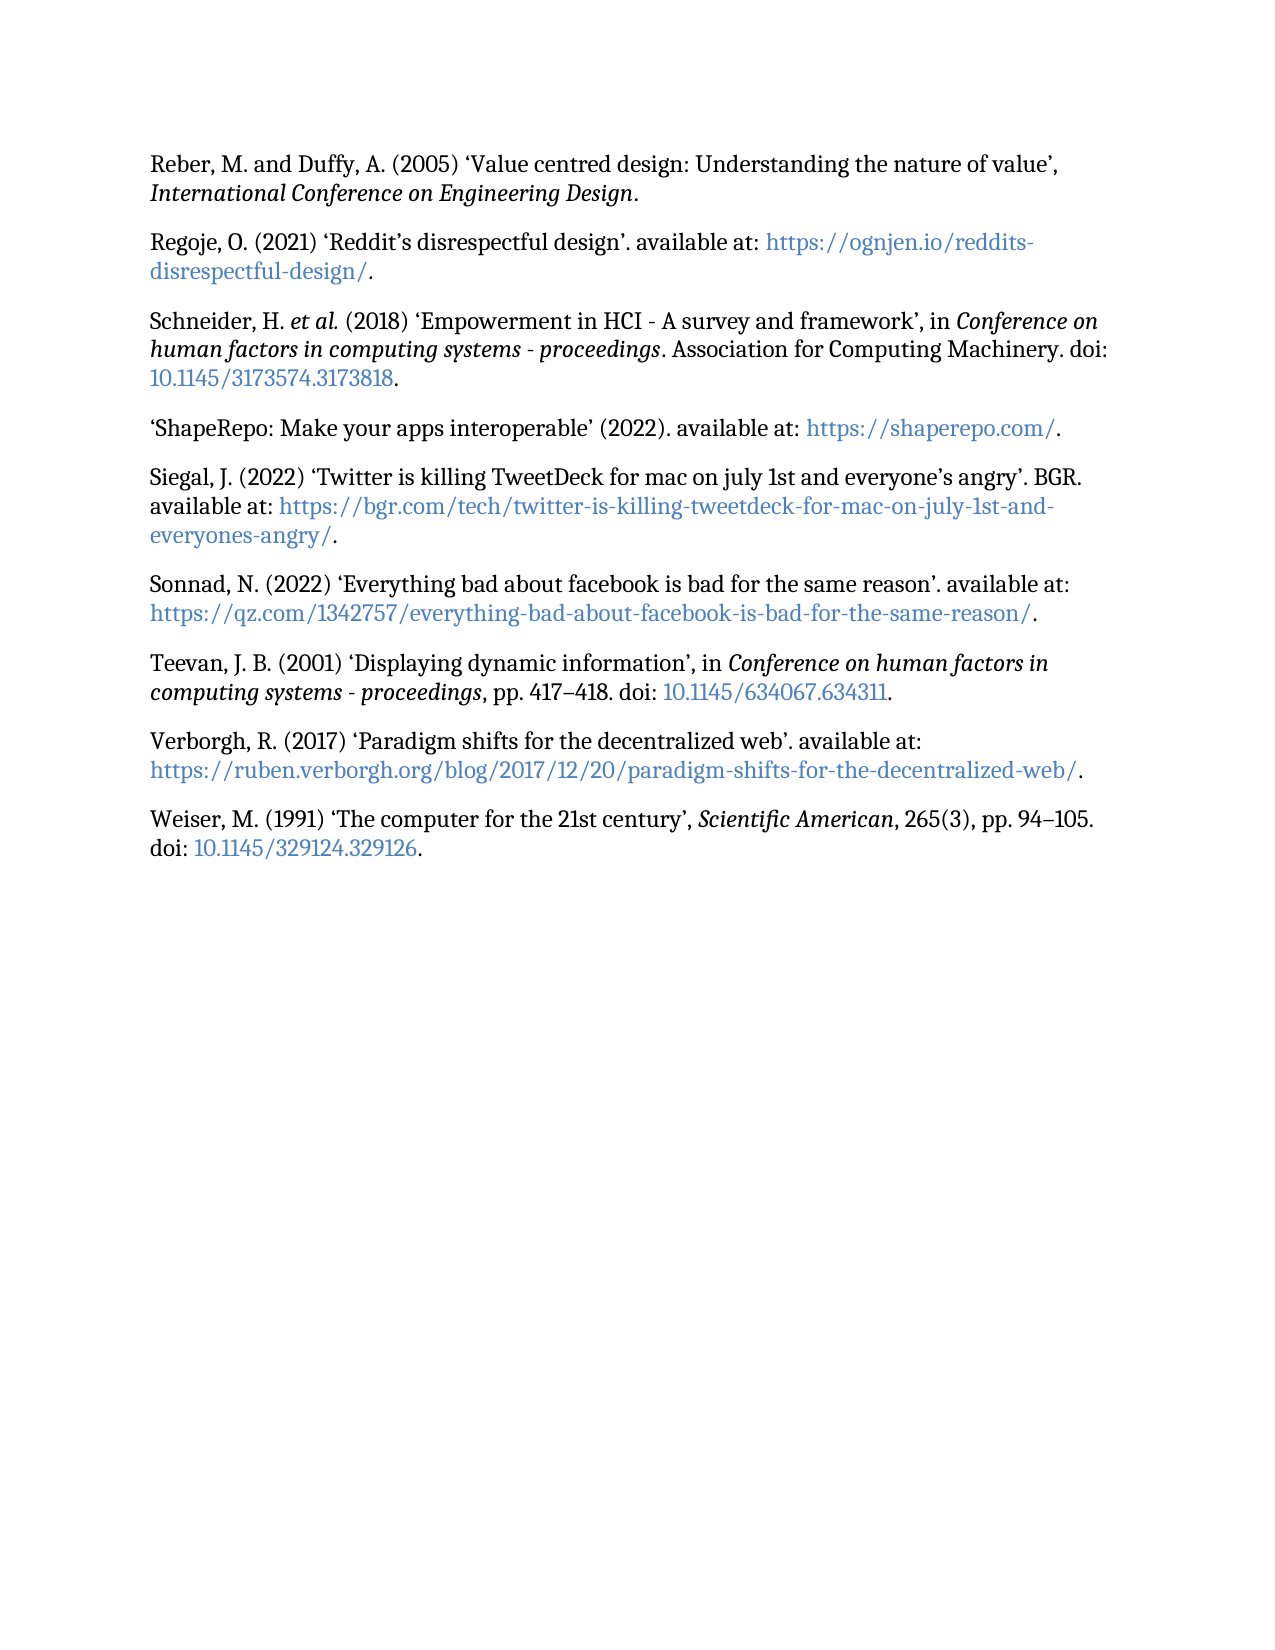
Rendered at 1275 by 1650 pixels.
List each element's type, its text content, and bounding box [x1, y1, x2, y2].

text Regoje, O. (2021) ‘Reddit’s disrespectful design’. available at: https://ognjen.io/reddits-disrespectful-design/. [150, 228, 1125, 286]
text Weiser, M. (1991) ‘The computer for the 21st century’, Scientific American, 265(3), pp. 94–105. doi: 10.1145/329124.329126. [150, 805, 1125, 863]
text Schneider, H. et al. (2018) ‘Empowerment in HCI - A survey and framework’, in Conference on human factors in computing systems - proceedings. Association for Computing Machinery. doi: 10.1145/3173574.3173818. [150, 307, 1125, 393]
text Teevan, J. B. (2001) ‘Displaying dynamic information’, in Conference on human factors in computing systems - proceedings, pp. 417–418. doi: 10.1145/634067.634311. [150, 649, 1125, 706]
text ‘ShapeRepo: Make your apps interoperable’ (2022). available at: https://shaperepo.com/. [150, 414, 1125, 442]
text Siegal, J. (2022) ‘Twitter is killing TweetDeck for mac on july 1st and everyone’s angry’. BGR. available at: https://bgr.com/tech/twitter-is-killing-tweetdeck-for-mac-on-july-1st-and-everyones-angry/. [150, 463, 1125, 549]
text Sonnad, N. (2022) ‘Everything bad about facebook is bad for the same reason’. available at: https://qz.com/1342757/everything-bad-about-facebook-is-bad-for-the-same-reason/. [150, 570, 1125, 628]
text Verborgh, R. (2017) ‘Paradigm shifts for the decentralized web’. available at: https://ruben.verborgh.org/blog/2017/12/20/paradigm-shifts-for-the-decentralized-web/. [150, 727, 1125, 784]
text Reber, M. and Duffy, A. (2005) ‘Value centred design: Understanding the nature of value’, International Conference on Engineering Design. [150, 150, 1125, 207]
